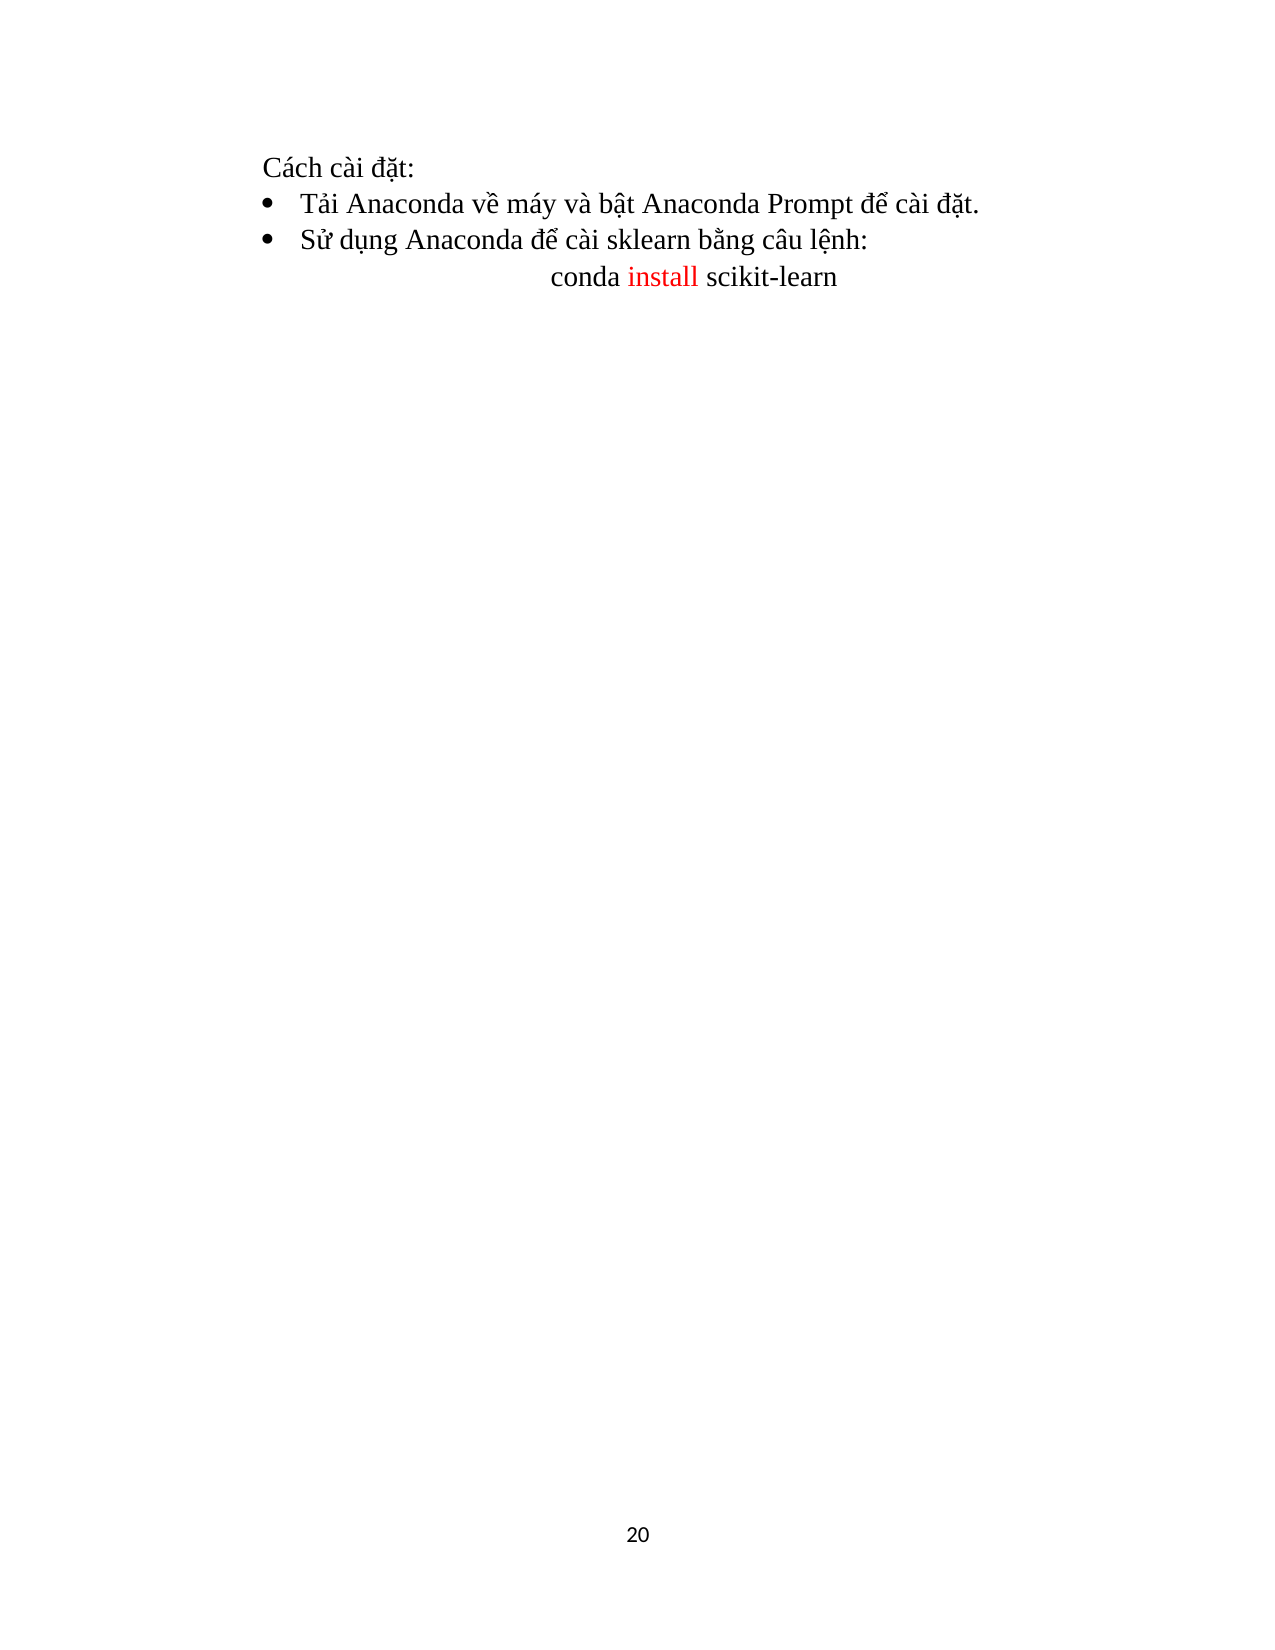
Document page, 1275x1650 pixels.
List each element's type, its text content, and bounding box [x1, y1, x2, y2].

list conda install scikit-learn [262, 259, 1125, 292]
list Tải Anaconda về máy và bật Anaconda Prompt để cài đặt. [262, 186, 1125, 220]
list Sử dụng Anaconda để cài sklearn bằng câu lệnh: [262, 222, 1125, 256]
list Cách cài đặt: [262, 150, 1125, 183]
